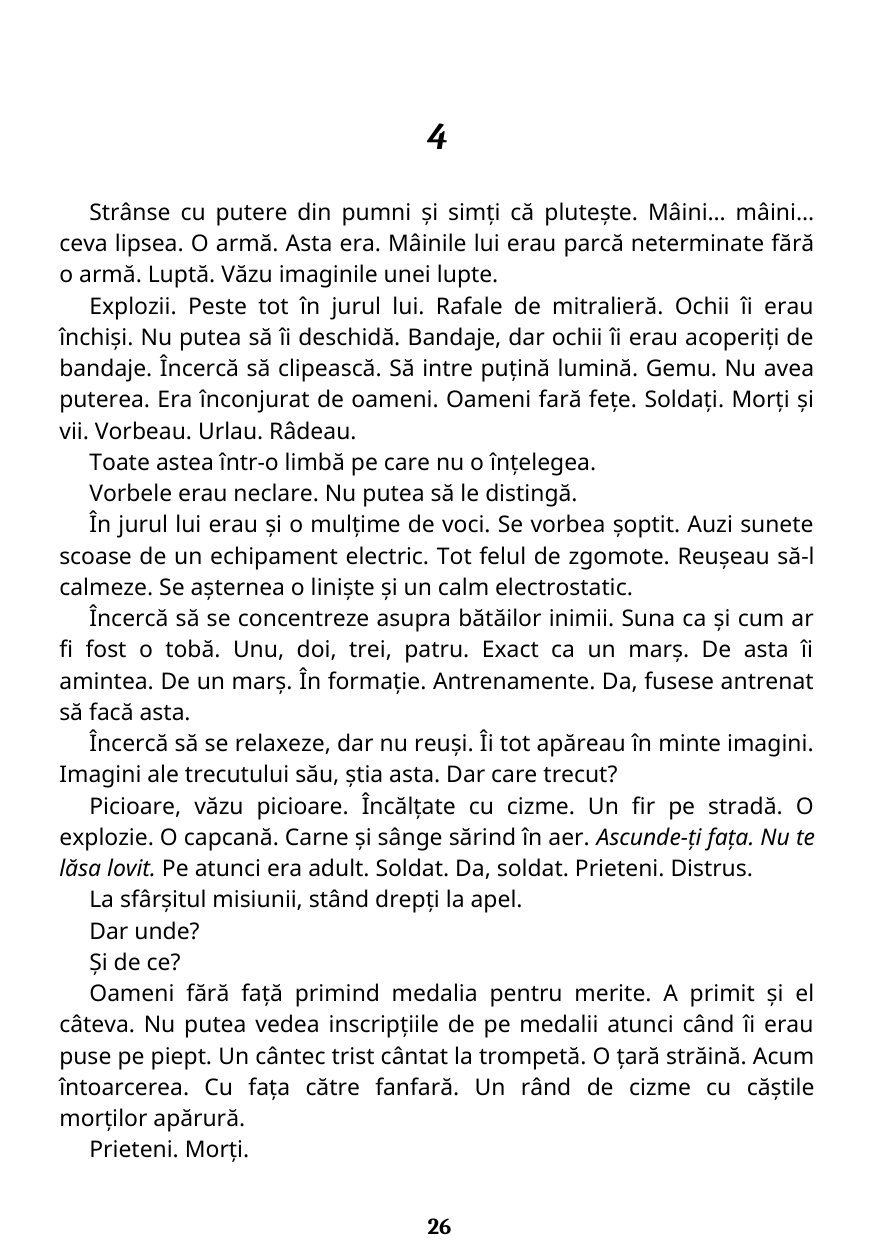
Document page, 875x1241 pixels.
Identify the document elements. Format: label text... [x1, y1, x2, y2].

text Încercă să se concentreze asupra bătăilor inimii. Suna ca şi cum ar fi fost o tobă. Unu, doi, trei, patru. Exact ca un marş. De asta îi amintea. De un marş. În formaţie. Antrenamente. Da, fusese antrenat să facă asta. [59, 602, 815, 727]
text Picioare, văzu picioare. Încălţate cu cizme. Un fir pe stradă. O explozie. O capcană. Carne şi sânge sărind în aer. Ascunde-ţi faţa. Nu te lăsa lovit. Pe atunci era adult. Soldat. Da, soldat. Prieteni. Distrus. [59, 790, 815, 883]
text Vorbele erau neclare. Nu putea să le distingă. [59, 477, 815, 508]
text Prieteni. Morţi. [59, 1133, 815, 1165]
text Explozii. Peste tot în jurul lui. Rafale de mitralieră. Ochii îi erau închişi. Nu putea să îi deschidă. Bandaje, dar ochii îi erau acoperiţi de bandaje. Încercă să clipească. Să intre puţină lumină. Gemu. Nu avea puterea. Era înconjurat de oameni. Oameni fară feţe. Soldaţi. Morţi şi vii. Vorbeau. Urlau. Râdeau. [59, 290, 815, 446]
text Strânse cu putere din pumni şi simţi că pluteşte. Mâini… mâini… ceva lipsea. O armă. Asta era. Mâinile lui erau parcă neterminate fără o armă. Luptă. Văzu imaginile unei lupte. [59, 196, 815, 290]
text Încercă să se relaxeze, dar nu reuşi. Îi tot apăreau în minte imagini. Imagini ale trecutului său, ştia asta. Dar care trecut? [59, 727, 815, 790]
text Şi de ce? [59, 946, 815, 977]
text La sfârşitul misiunii, stând drepţi la apel. [59, 883, 815, 915]
text Toate astea într-o limbă pe care nu o înţelegea. [59, 446, 815, 477]
subtitle 4 [59, 115, 815, 158]
text Dar unde? [59, 915, 815, 946]
text Oameni fără faţă primind medalia pentru merite. A primit şi el câteva. Nu putea vedea inscripţiile de pe medalii atunci când îi erau puse pe piept. Un cântec trist cântat la trompetă. O ţară străină. Acum întoarcerea. Cu faţa către fanfară. Un rând de cizme cu căştile morţilor apărură. [59, 977, 815, 1133]
text În jurul lui erau şi o mulţime de voci. Se vorbea şoptit. Auzi sunete scoase de un echipament electric. Tot felul de zgomote. Reuşeau să-l calmeze. Se aşternea o linişte şi un calm electrostatic. [59, 508, 815, 602]
